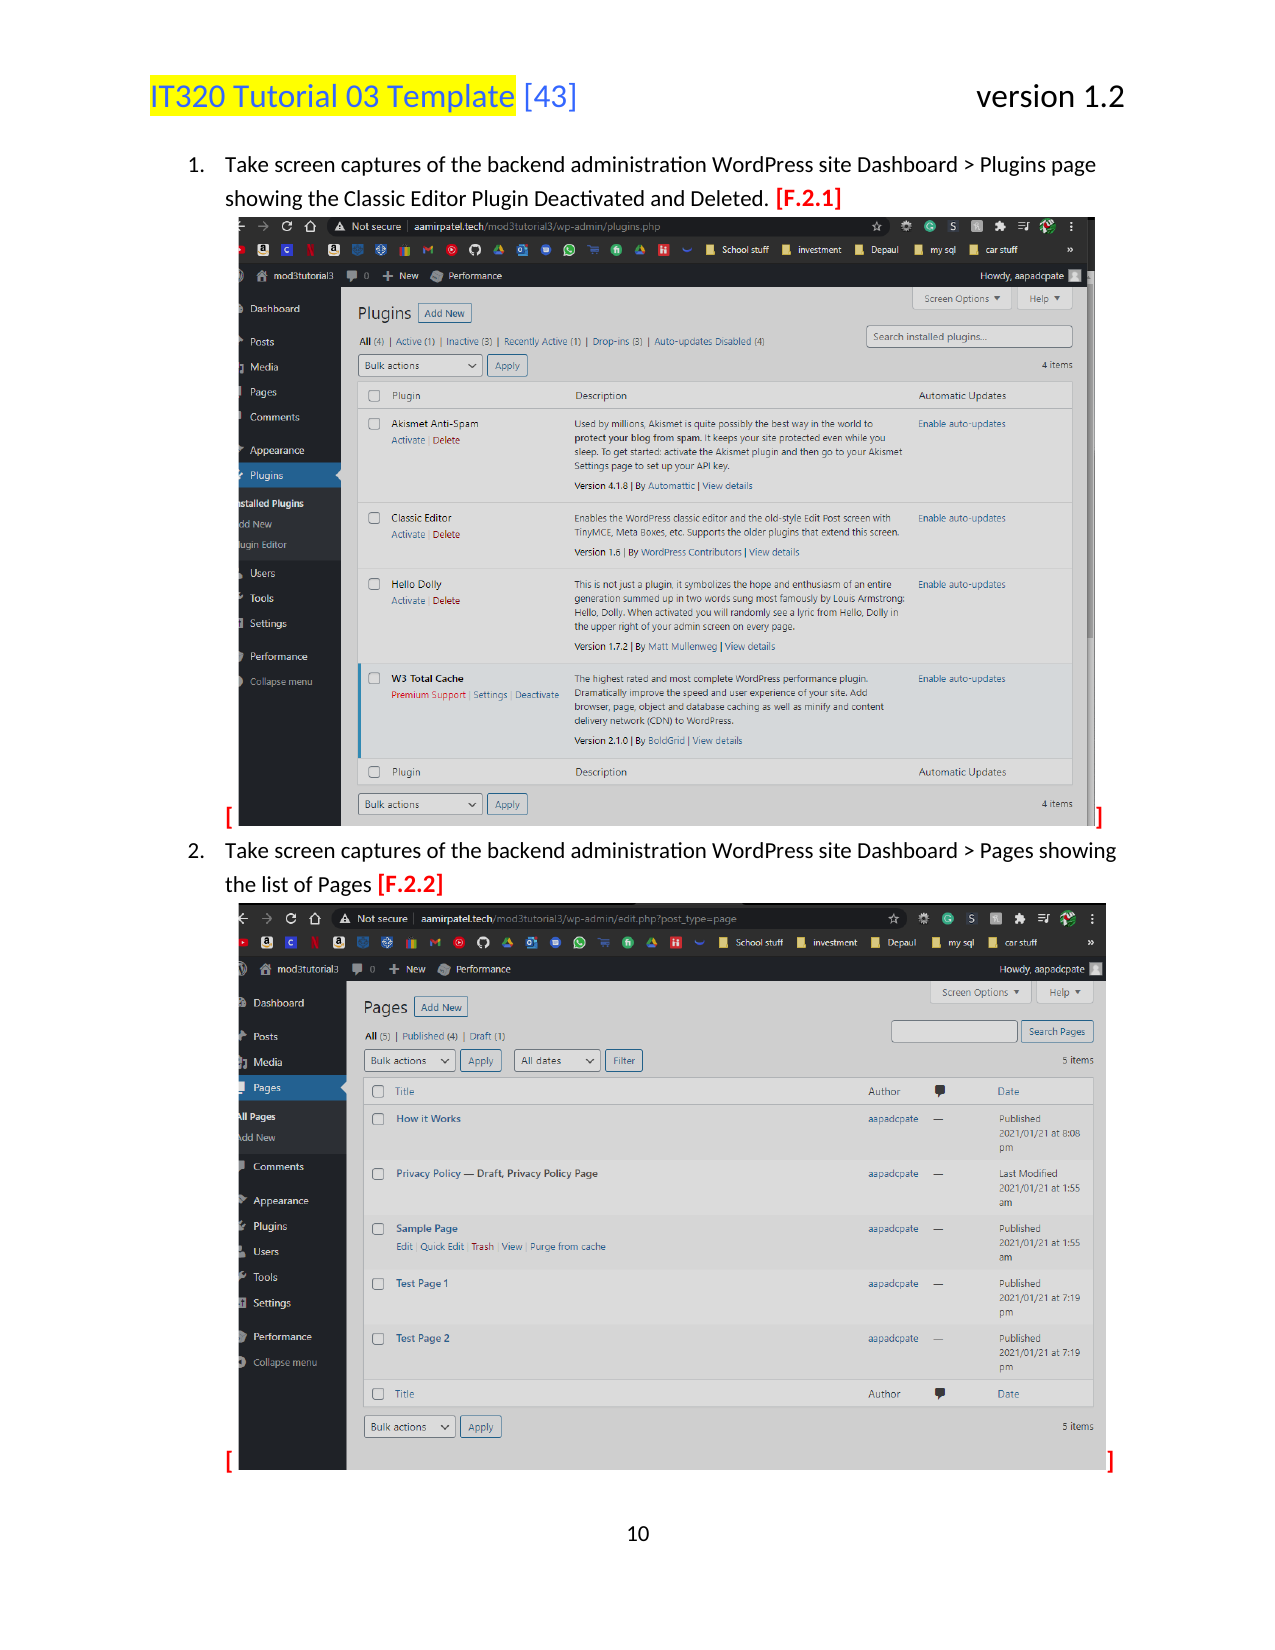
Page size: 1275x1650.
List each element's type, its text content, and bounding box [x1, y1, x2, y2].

picture [238, 217, 1095, 826]
picture [238, 903, 1106, 1470]
